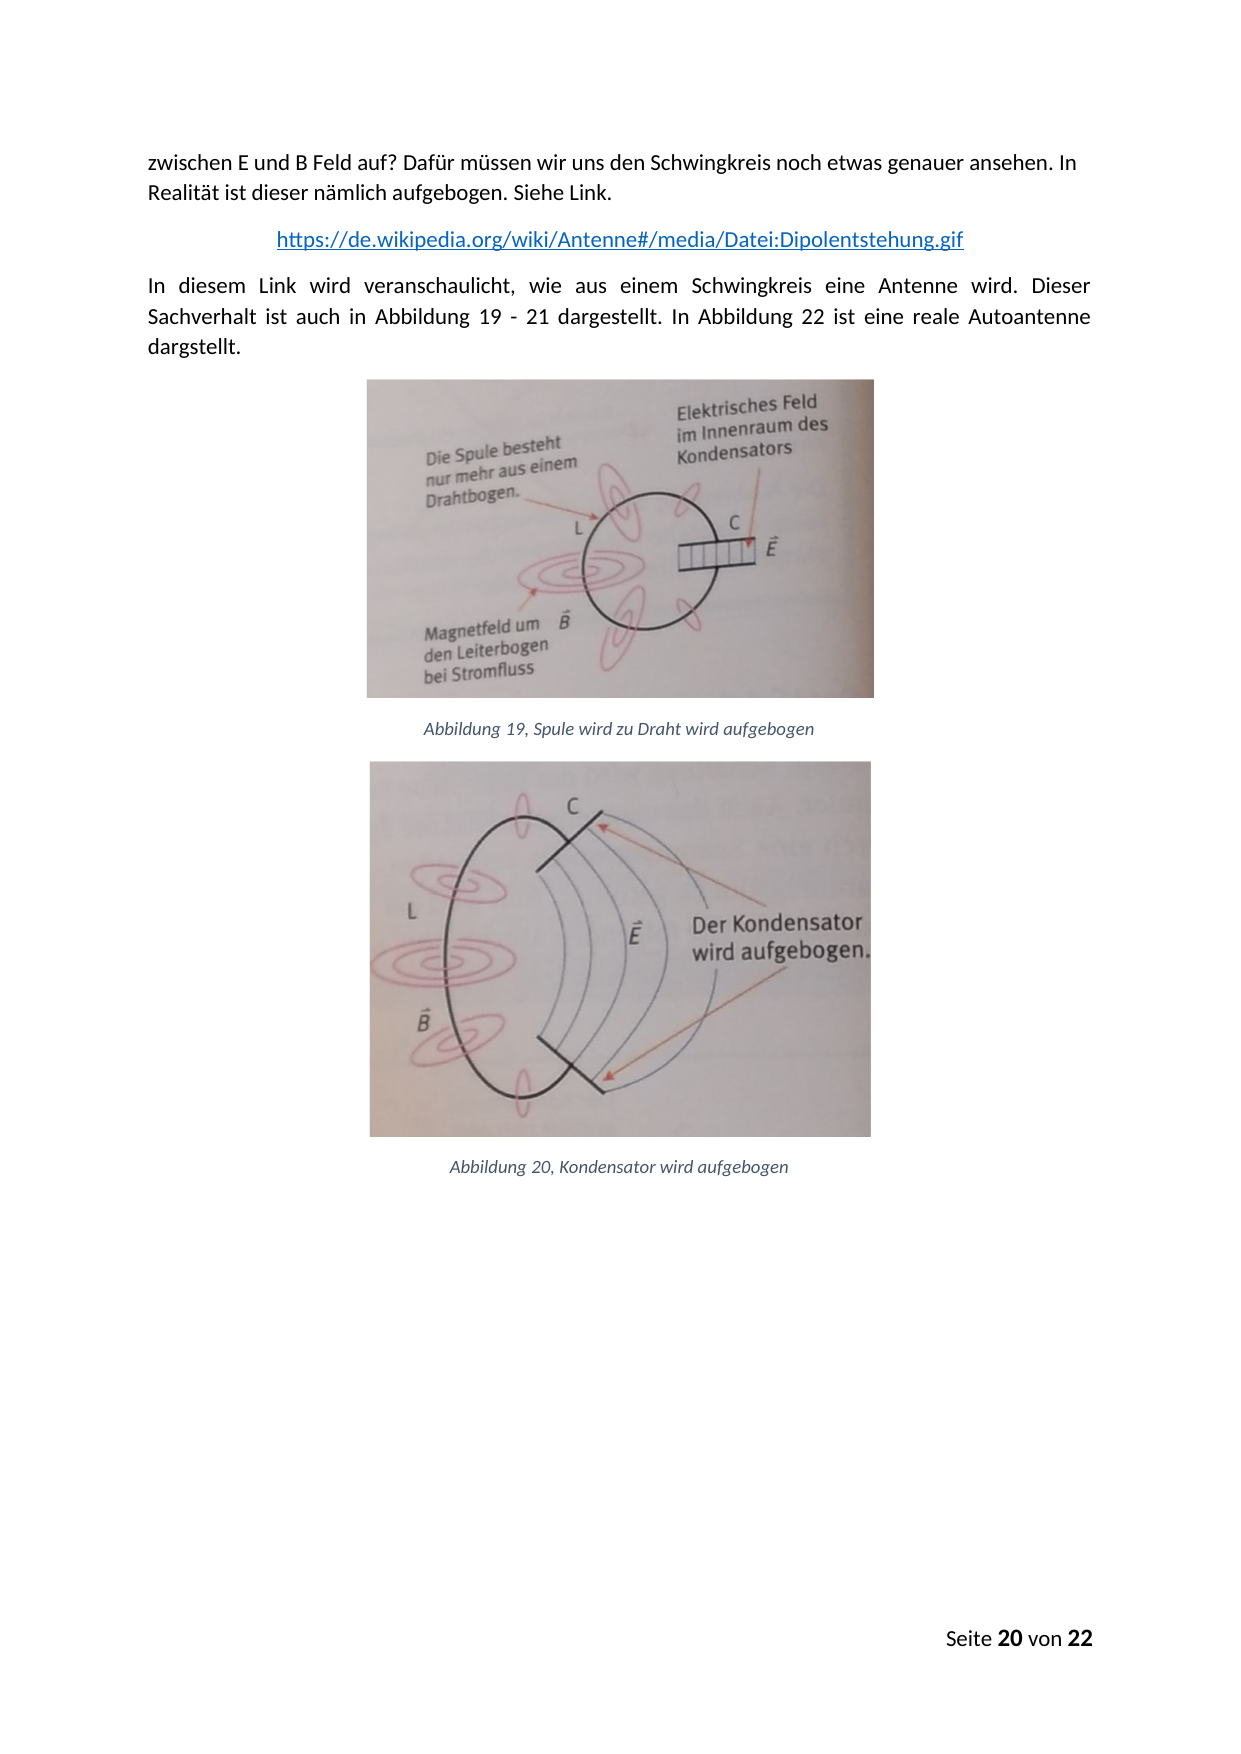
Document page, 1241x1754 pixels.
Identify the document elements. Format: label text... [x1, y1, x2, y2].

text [148, 148, 1093, 206]
text https://de.wikipedia.org/wiki/Antenne#/media/Datei:Dipolentstehung.gif [148, 225, 1093, 253]
text Abbildung 19, Spule wird zu Draht wird aufgebogen [148, 717, 1093, 740]
text Abbildung 20, Kondensator wird aufgebogen [148, 1155, 1093, 1178]
text In diesem Link wird veranschaulicht, wie aus einem Schwingkreis eine Antenne wird. Dieser Sachverhalt ist auch in Abbildung 19 - 21 dargestellt. In Abbildung 22 ist eine reale Autoantenne dargstellt. [148, 272, 1093, 360]
